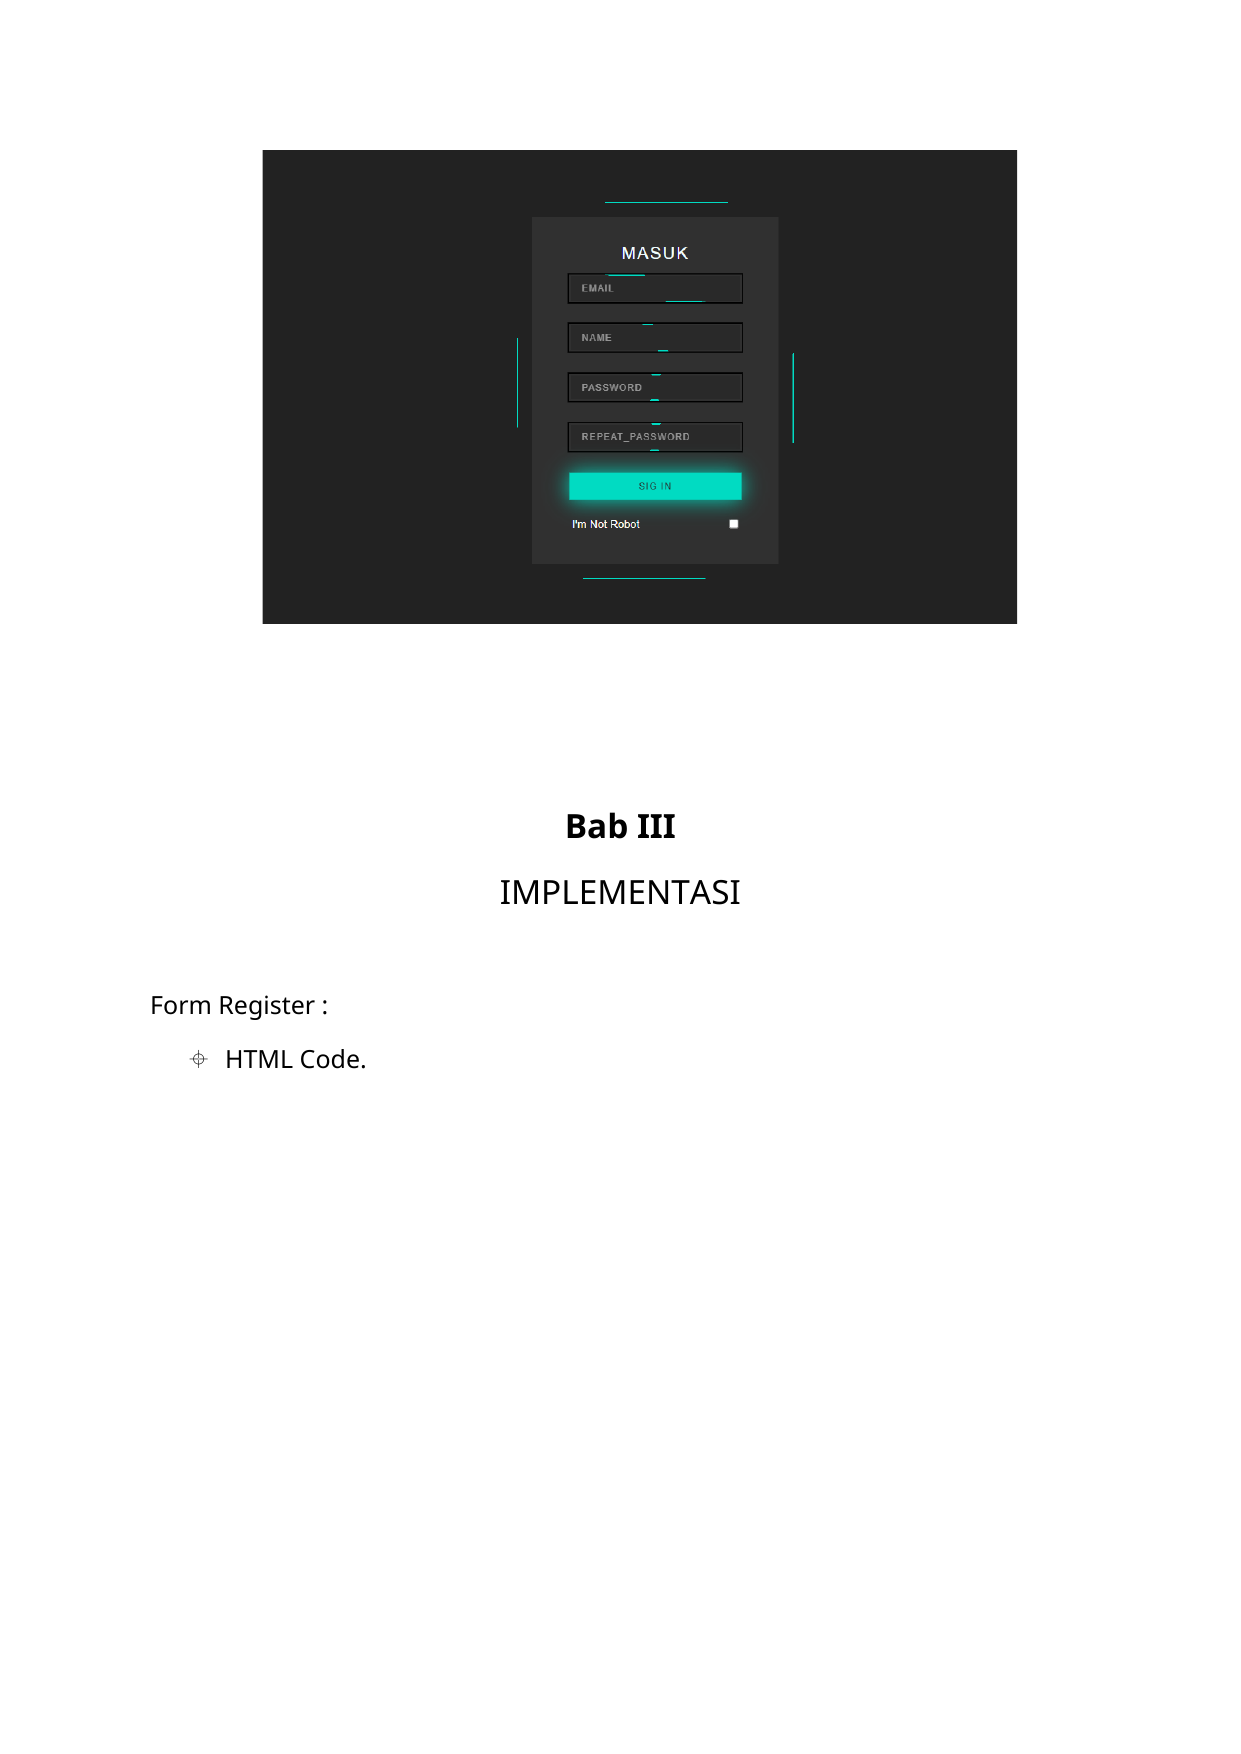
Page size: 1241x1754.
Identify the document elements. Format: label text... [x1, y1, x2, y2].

text IMPLEMENTASI [150, 869, 1090, 914]
text Bab III [150, 803, 1090, 849]
picture [262, 150, 1018, 624]
text Form Register : [150, 988, 1090, 1022]
list HTML Code. [187, 1041, 1090, 1076]
